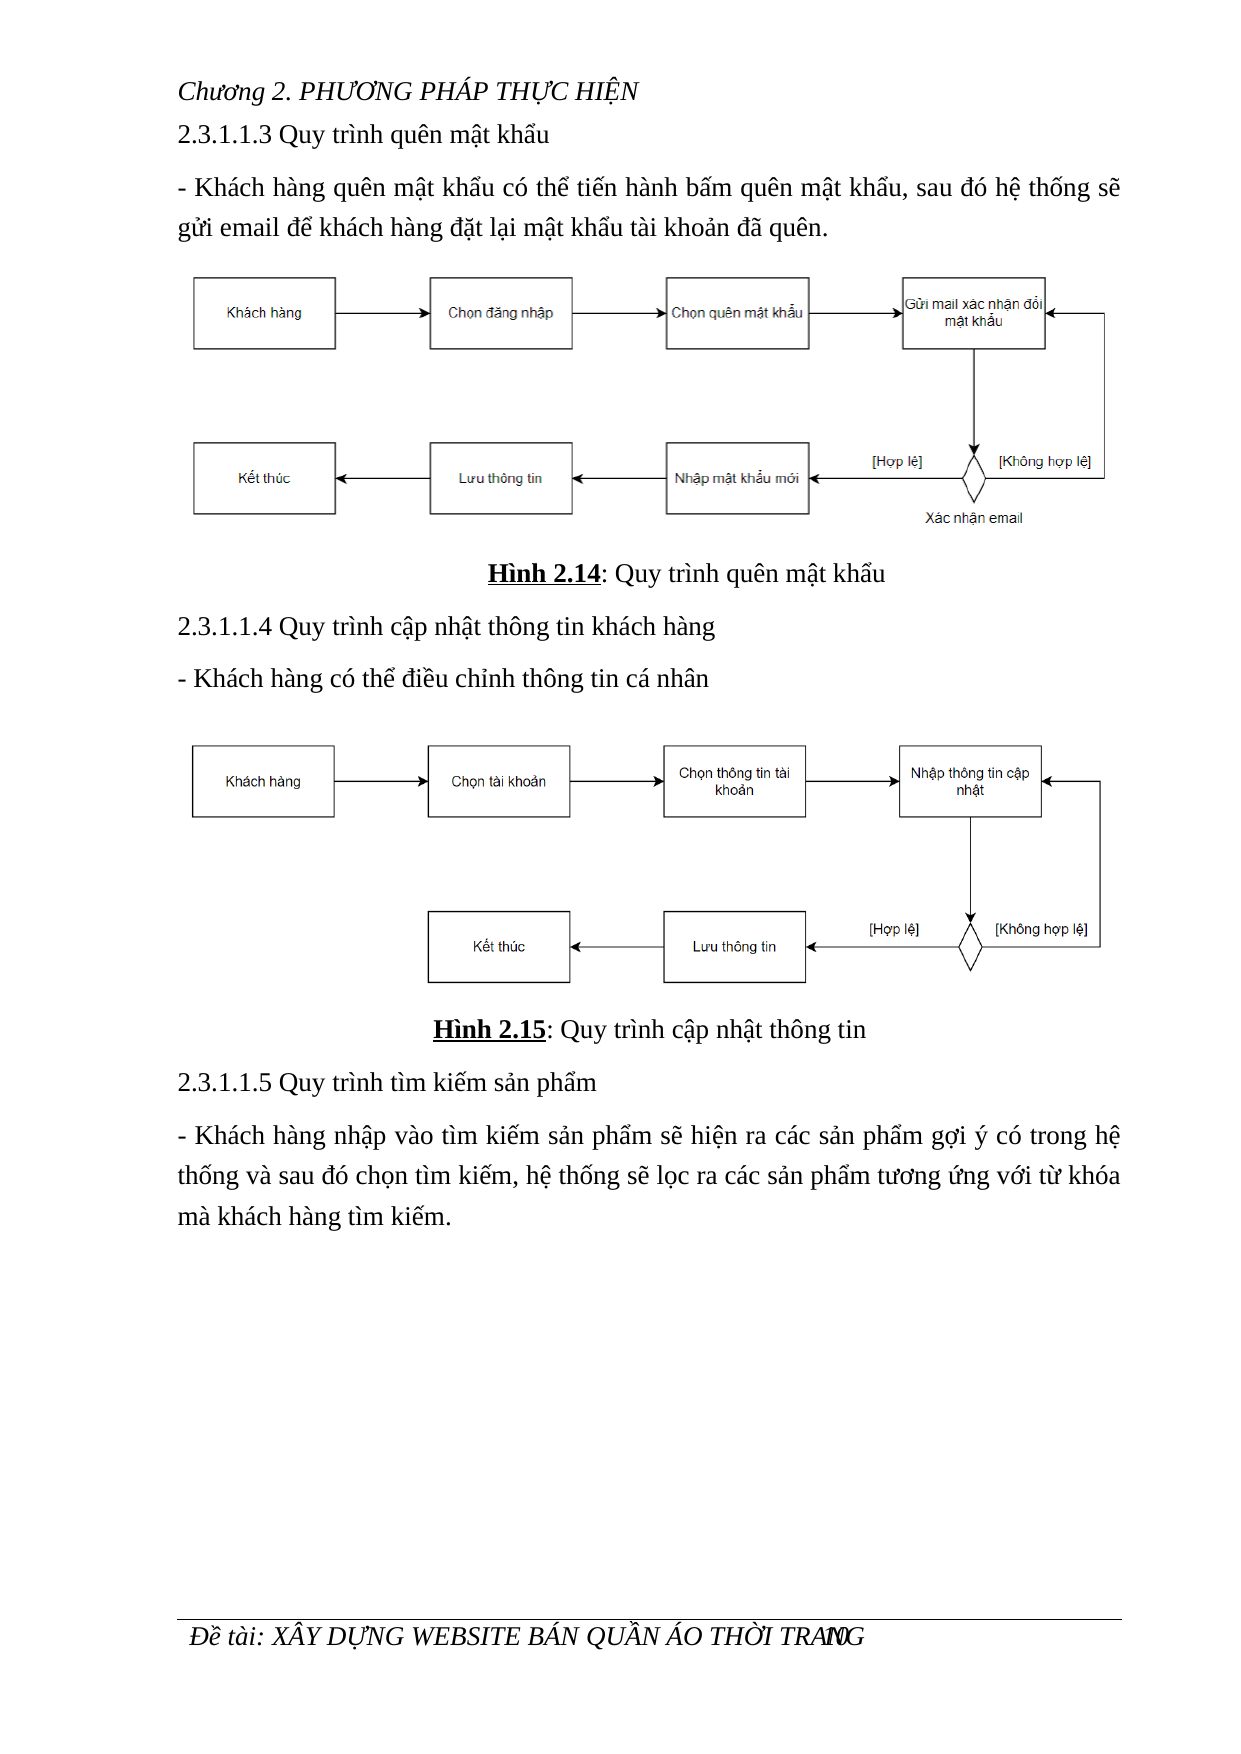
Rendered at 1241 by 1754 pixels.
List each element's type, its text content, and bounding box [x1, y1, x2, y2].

picture [177, 264, 1122, 548]
list 2.3.1.1.3 Quy trình quên mật khẩu [177, 118, 1122, 149]
list - Khách hàng quên mật khẩu có thể tiến hành bấm quên mật khẩu, sau đó hệ thống sẽ gửi email để khách hàng đặt lại mật khẩu tài khoản đã quên. [177, 171, 1122, 243]
list Hình 2.14: Quy trình quên mật khẩu [177, 548, 1122, 588]
text - Khách hàng nhập vào tìm kiếm sản phẩm sẽ hiện ra các sản phẩm gợi ý có trong hệ thống và sau đó chọn tìm kiếm, hệ thống sẽ lọc ra các sản phẩm tương ứng với từ khóa mà khách hàng tìm kiếm. [177, 1119, 1122, 1231]
text 2.3.1.1.5 Quy trình tìm kiếm sản phẩm [177, 1066, 1122, 1097]
list Hình 2.15: Quy trình cập nhật thông tin [177, 1013, 1122, 1044]
text - Khách hàng có thể điều chỉnh thông tin cá nhân [177, 663, 1122, 694]
text 2.3.1.1.4 Quy trình cập nhật thông tin khách hàng [177, 610, 1122, 641]
picture [177, 715, 1121, 993]
